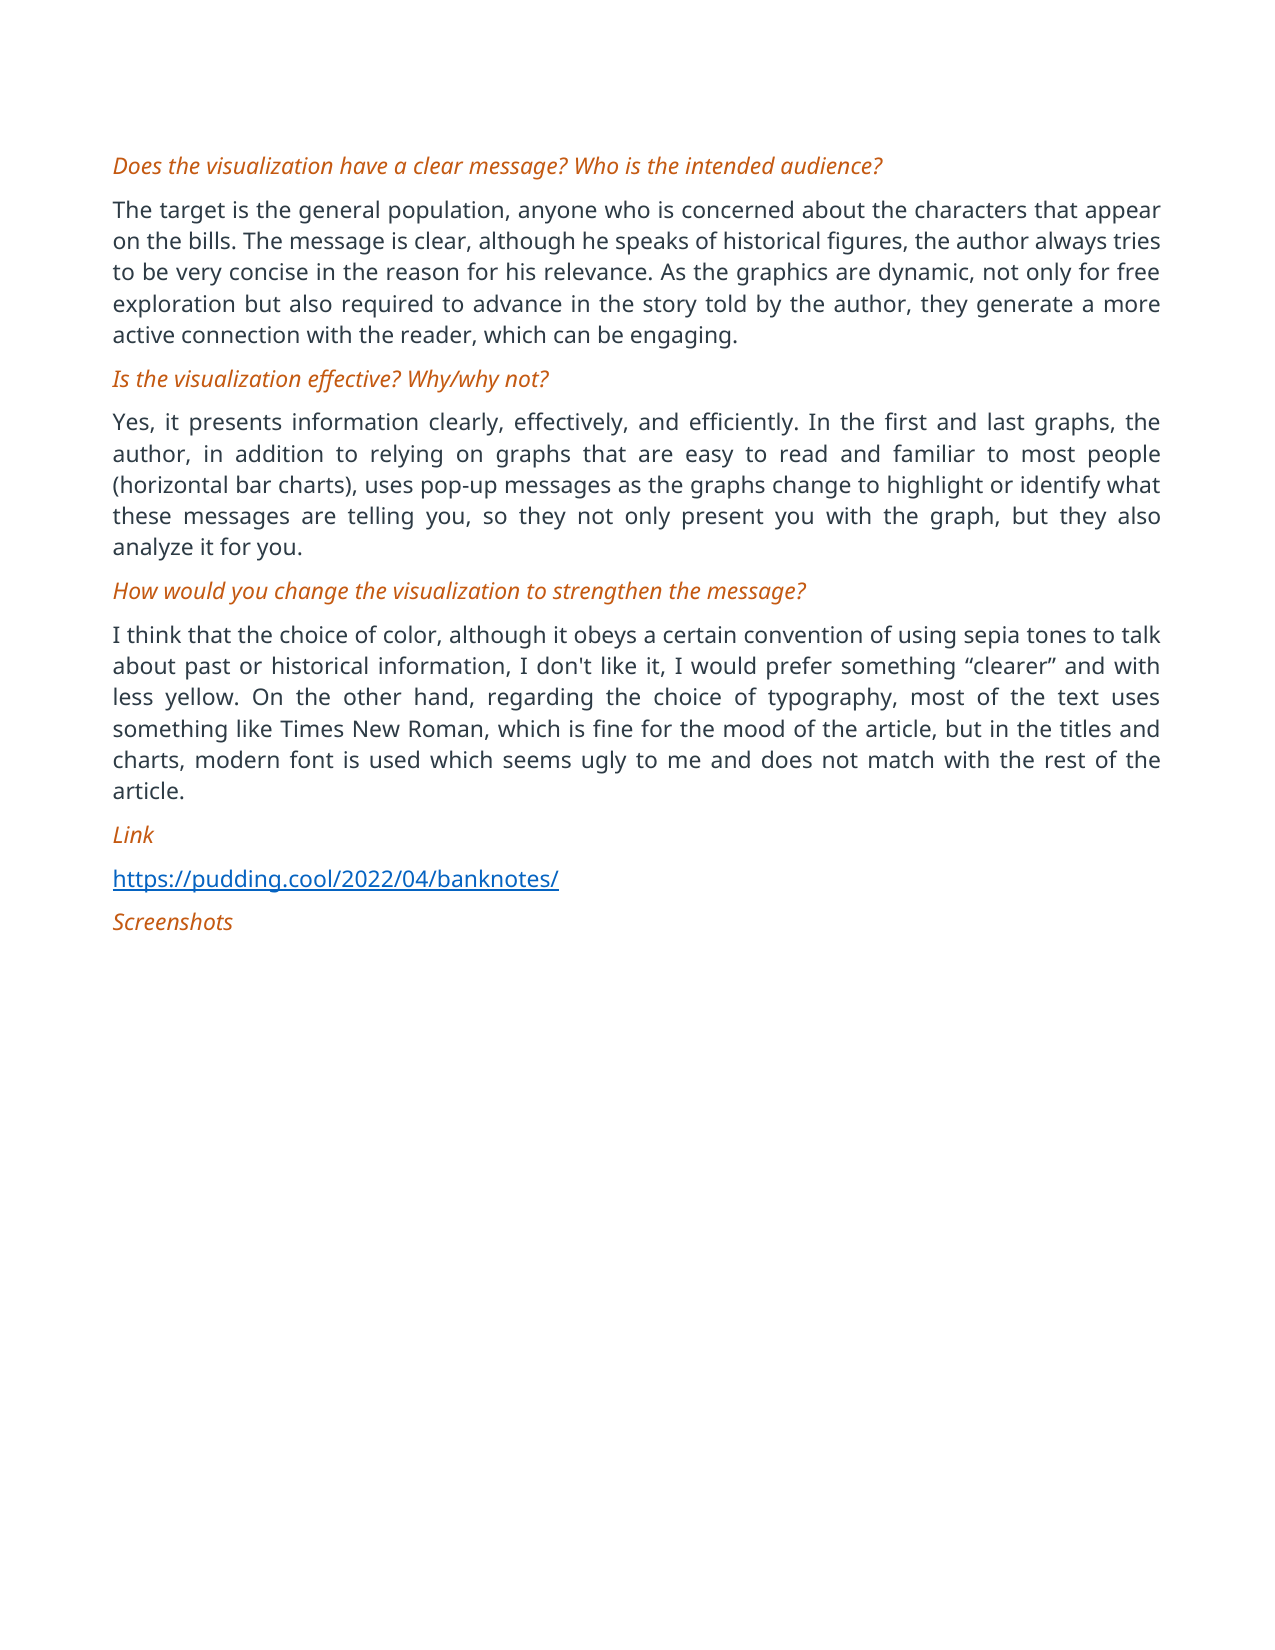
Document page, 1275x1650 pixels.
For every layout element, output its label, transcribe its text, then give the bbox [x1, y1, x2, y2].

text How would you change the visualization to strengthen the message? [112, 575, 1162, 606]
text The target is the general population, anyone who is concerned about the characters that appear on the bills. The message is clear, although he speaks of historical figures, the author always tries to be very concise in the reason for his relevance. As the graphics are dynamic, not only for free exploration but also required to advance in the story told by the author, they generate a more active connection with the reader, which can be engaging. [112, 194, 1162, 350]
text Yes, it presents information clearly, effectively, and efficiently. In the first and last graphs, the author, in addition to relying on graphs that are easy to read and familiar to most people (horizontal bar charts), uses pop-up messages as the graphs change to highlight or identify what these messages are telling you, so they not only present you with the graph, but they also analyze it for you. [112, 406, 1162, 562]
text https://pudding.cool/2022/04/banknotes/ [112, 862, 1162, 894]
text Screenshots [112, 906, 1162, 937]
text I think that the choice of color, although it obeys a certain convention of using sepia tones to talk about past or historical information, I don't like it, I would prefer something “clearer” and with less yellow. On the other hand, regarding the choice of typography, most of the text uses something like Times New Roman, which is fine for the mood of the article, but in the titles and charts, modern font is used which seems ugly to me and does not match with the rest of the article. [112, 619, 1162, 806]
text Link [112, 819, 1162, 850]
text Is the visualization effective? Why/why not? [112, 362, 1162, 394]
text Does the visualization have a clear message? Who is the intended audience? [112, 150, 1162, 181]
